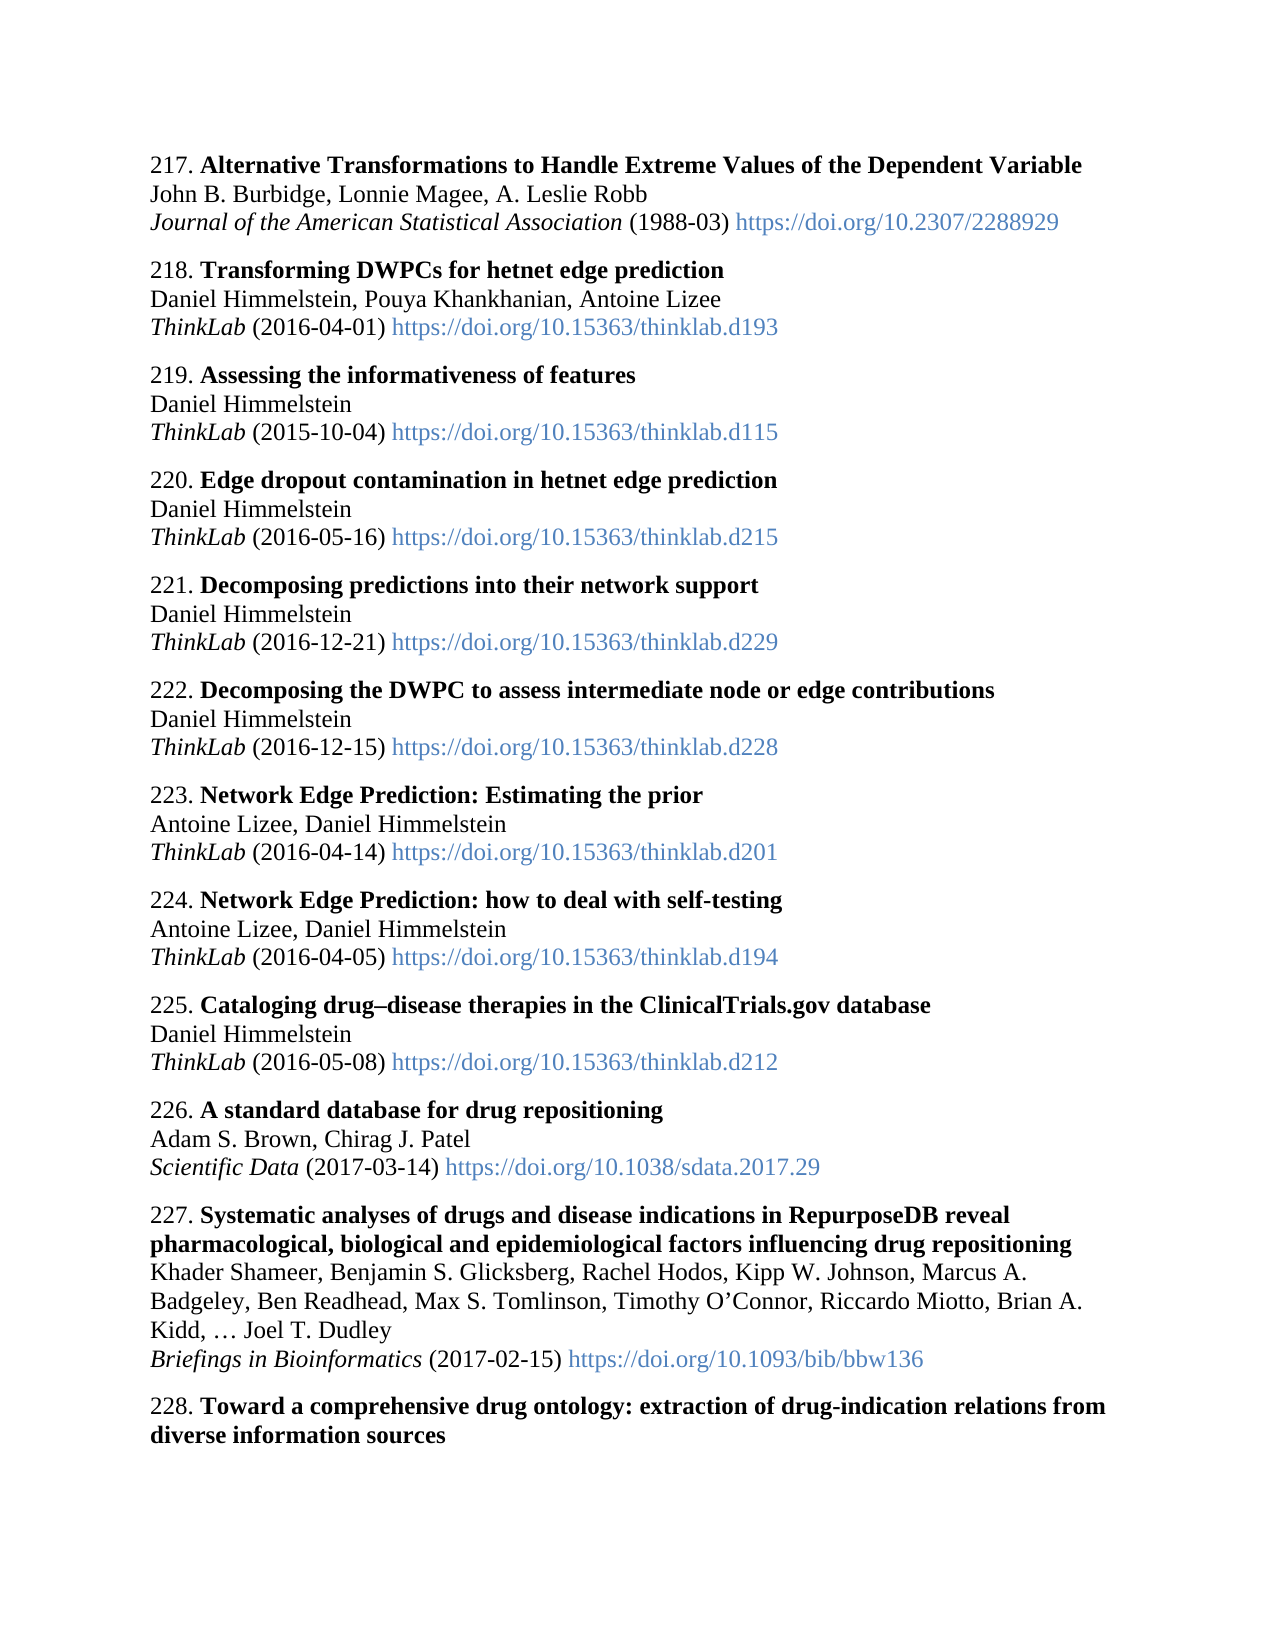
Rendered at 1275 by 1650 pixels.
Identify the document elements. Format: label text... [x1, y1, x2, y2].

text 227. Systematic analyses of drugs and disease indications in RepurposeDB reveal pharmacological, biological and epidemiological factors influencing drug repositioning Khader Shameer, Benjamin S. Glicksberg, Rachel Hodos, Kipp W. Johnson, Marcus A. Badgeley, Ben Readhead, Max S. Tomlinson, Timothy O’Connor, Riccardo Miotto, Brian A. Kidd, … Joel T. Dudley Briefings in Bioinformatics (2017-02-15) https://doi.org/10.1093/bib/bbw136 [150, 1200, 1125, 1372]
text 217. Alternative Transformations to Handle Extreme Values of the Dependent Variable John B. Burbidge, Lonnie Magee, A. Leslie Robb Journal of the American Statistical Association (1988-03) https://doi.org/10.2307/2288929 [150, 150, 1125, 236]
text 224. Network Edge Prediction: how to deal with self-testing Antoine Lizee, Daniel Himmelstein ThinkLab (2016-04-05) https://doi.org/10.15363/thinklab.d194 [150, 885, 1125, 971]
text 226. A standard database for drug repositioning Adam S. Brown, Chirag J. Patel Scientific Data (2017-03-14) https://doi.org/10.1038/sdata.2017.29 [150, 1095, 1125, 1181]
text 218. Transforming DWPCs for hetnet edge prediction Daniel Himmelstein, Pouya Khankhanian, Antoine Lizee ThinkLab (2016-04-01) https://doi.org/10.15363/thinklab.d193 [150, 255, 1125, 341]
text 222. Decomposing the DWPC to assess intermediate node or edge contributions Daniel Himmelstein ThinkLab (2016-12-15) https://doi.org/10.15363/thinklab.d228 [150, 675, 1125, 761]
text 220. Edge dropout contamination in hetnet edge prediction Daniel Himmelstein ThinkLab (2016-05-16) https://doi.org/10.15363/thinklab.d215 [150, 465, 1125, 551]
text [150, 1391, 1125, 1449]
text 225. Cataloging drug–disease therapies in the ClinicalTrials.gov database Daniel Himmelstein ThinkLab (2016-05-08) https://doi.org/10.15363/thinklab.d212 [150, 990, 1125, 1076]
text 221. Decomposing predictions into their network support Daniel Himmelstein ThinkLab (2016-12-21) https://doi.org/10.15363/thinklab.d229 [150, 570, 1125, 656]
text 219. Assessing the informativeness of features Daniel Himmelstein ThinkLab (2015-10-04) https://doi.org/10.15363/thinklab.d115 [150, 360, 1125, 446]
text 223. Network Edge Prediction: Estimating the prior Antoine Lizee, Daniel Himmelstein ThinkLab (2016-04-14) https://doi.org/10.15363/thinklab.d201 [150, 780, 1125, 866]
